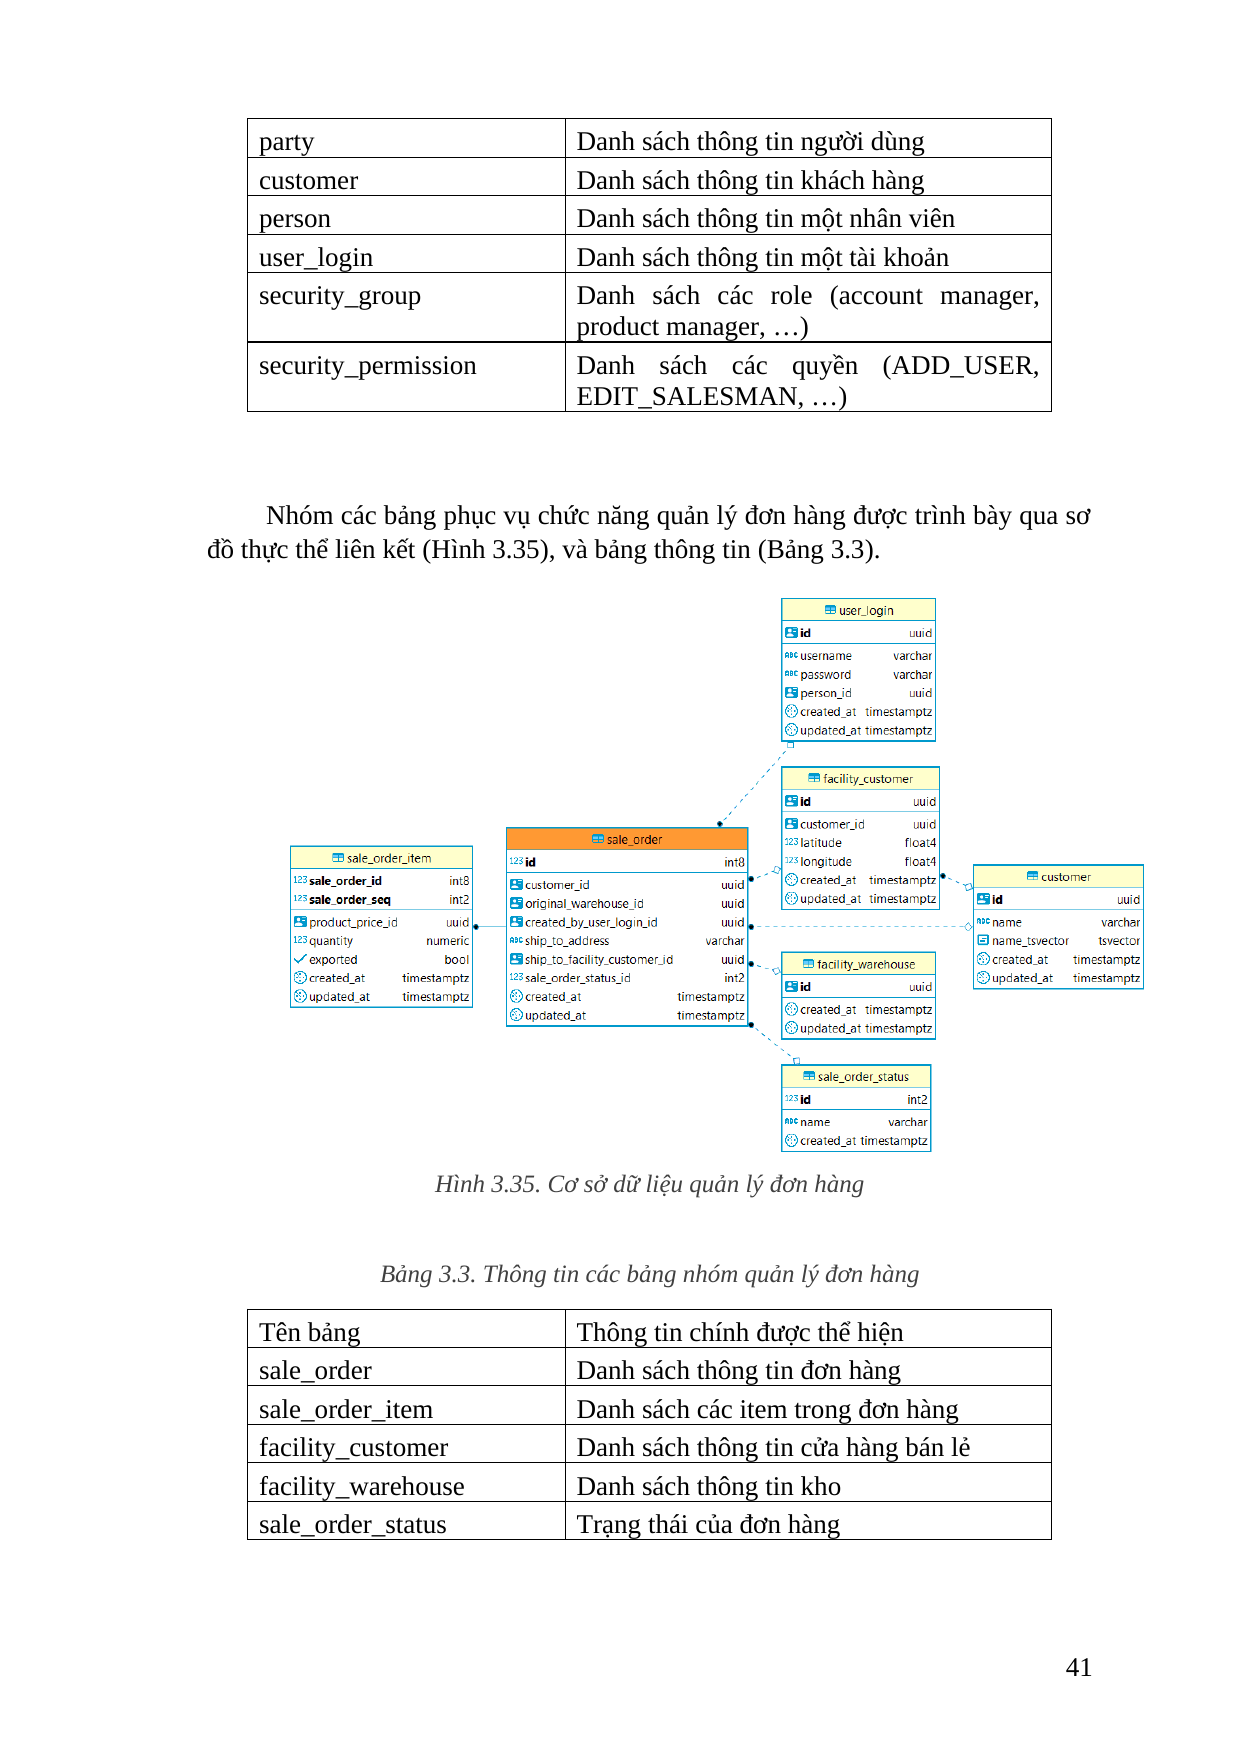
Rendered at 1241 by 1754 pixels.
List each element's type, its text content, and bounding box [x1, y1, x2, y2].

table_cell sale_order [248, 1348, 565, 1385]
table_cell Danh sách các quyền (ADD_USER, EDIT_SALESMAN, …) [566, 343, 1051, 411]
table_cell user_login [248, 235, 565, 272]
table_cell Danh sách các item trong đơn hàng [566, 1386, 1051, 1424]
table_cell sale_order_item [248, 1386, 565, 1424]
table_cell customer [248, 158, 565, 195]
table_cell facility_warehouse [248, 1463, 565, 1501]
table_cell security_group [248, 273, 565, 341]
table_cell facility_customer [248, 1425, 565, 1462]
table_cell Danh sách thông tin cửa hàng bán lẻ [566, 1425, 1051, 1462]
table_cell Danh sách thông tin một nhân viên [566, 196, 1051, 233]
table_cell Danh sách thông tin kho [566, 1463, 1051, 1501]
table_cell security_permission [248, 343, 565, 411]
table_cell Danh sách thông tin người dùng [566, 119, 1051, 157]
table_cell Danh sách thông tin một tài khoản [566, 235, 1051, 272]
table_header Tên bảng [248, 1310, 565, 1347]
table_cell Danh sách thông tin khách hàng [566, 158, 1051, 195]
table_cell sale_order_status [248, 1502, 565, 1539]
table_header Thông tin chính được thể hiện [566, 1310, 1051, 1347]
table_cell person [248, 196, 565, 233]
table_cell Danh sách thông tin đơn hàng [566, 1348, 1051, 1385]
table_cell party [248, 119, 565, 157]
table_cell Trạng thái của đơn hàng [566, 1502, 1051, 1539]
table_cell Danh sách các role (account manager, product manager, …) [566, 273, 1051, 341]
picture [265, 573, 1152, 1160]
